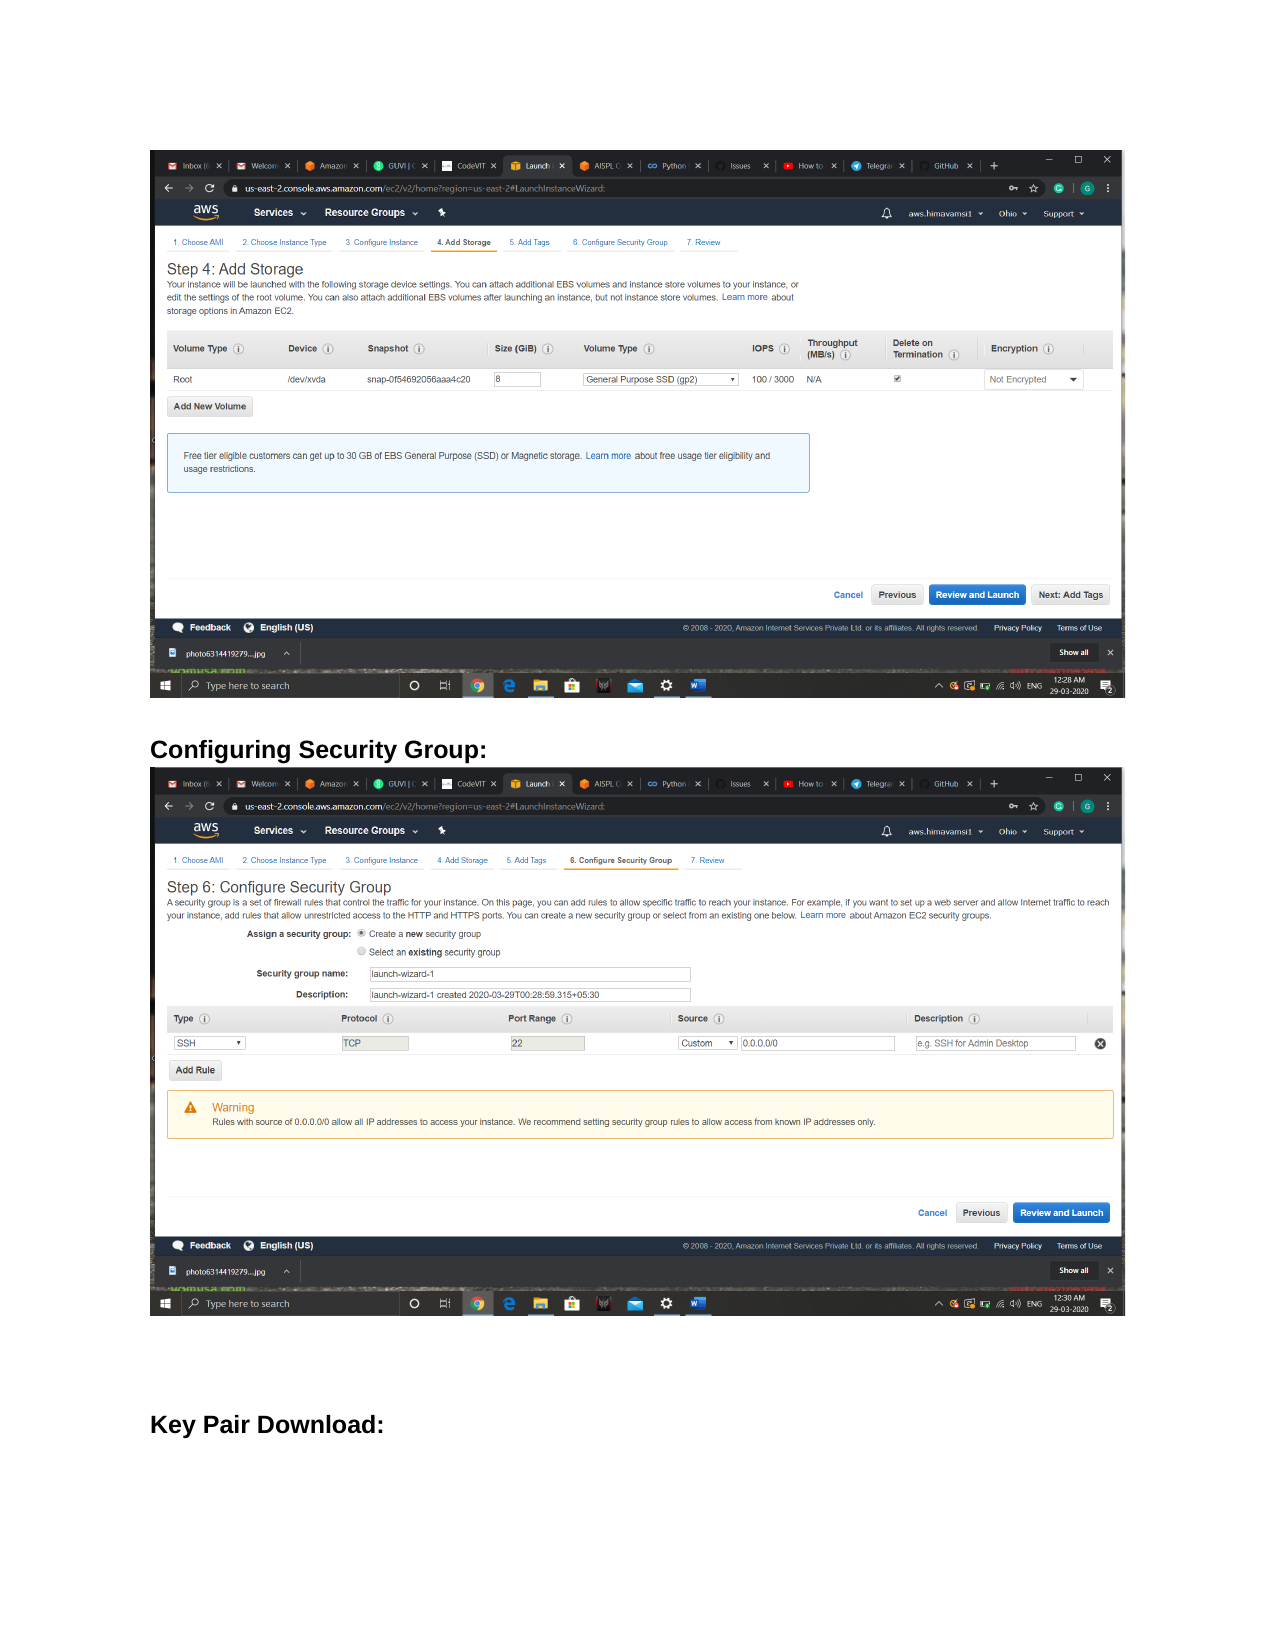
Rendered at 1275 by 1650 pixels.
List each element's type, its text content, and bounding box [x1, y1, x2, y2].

text Configuring Security Group: [150, 735, 1125, 763]
picture [150, 767, 1125, 1316]
picture [150, 150, 1125, 698]
text Key Pair Download: [150, 1410, 1125, 1439]
